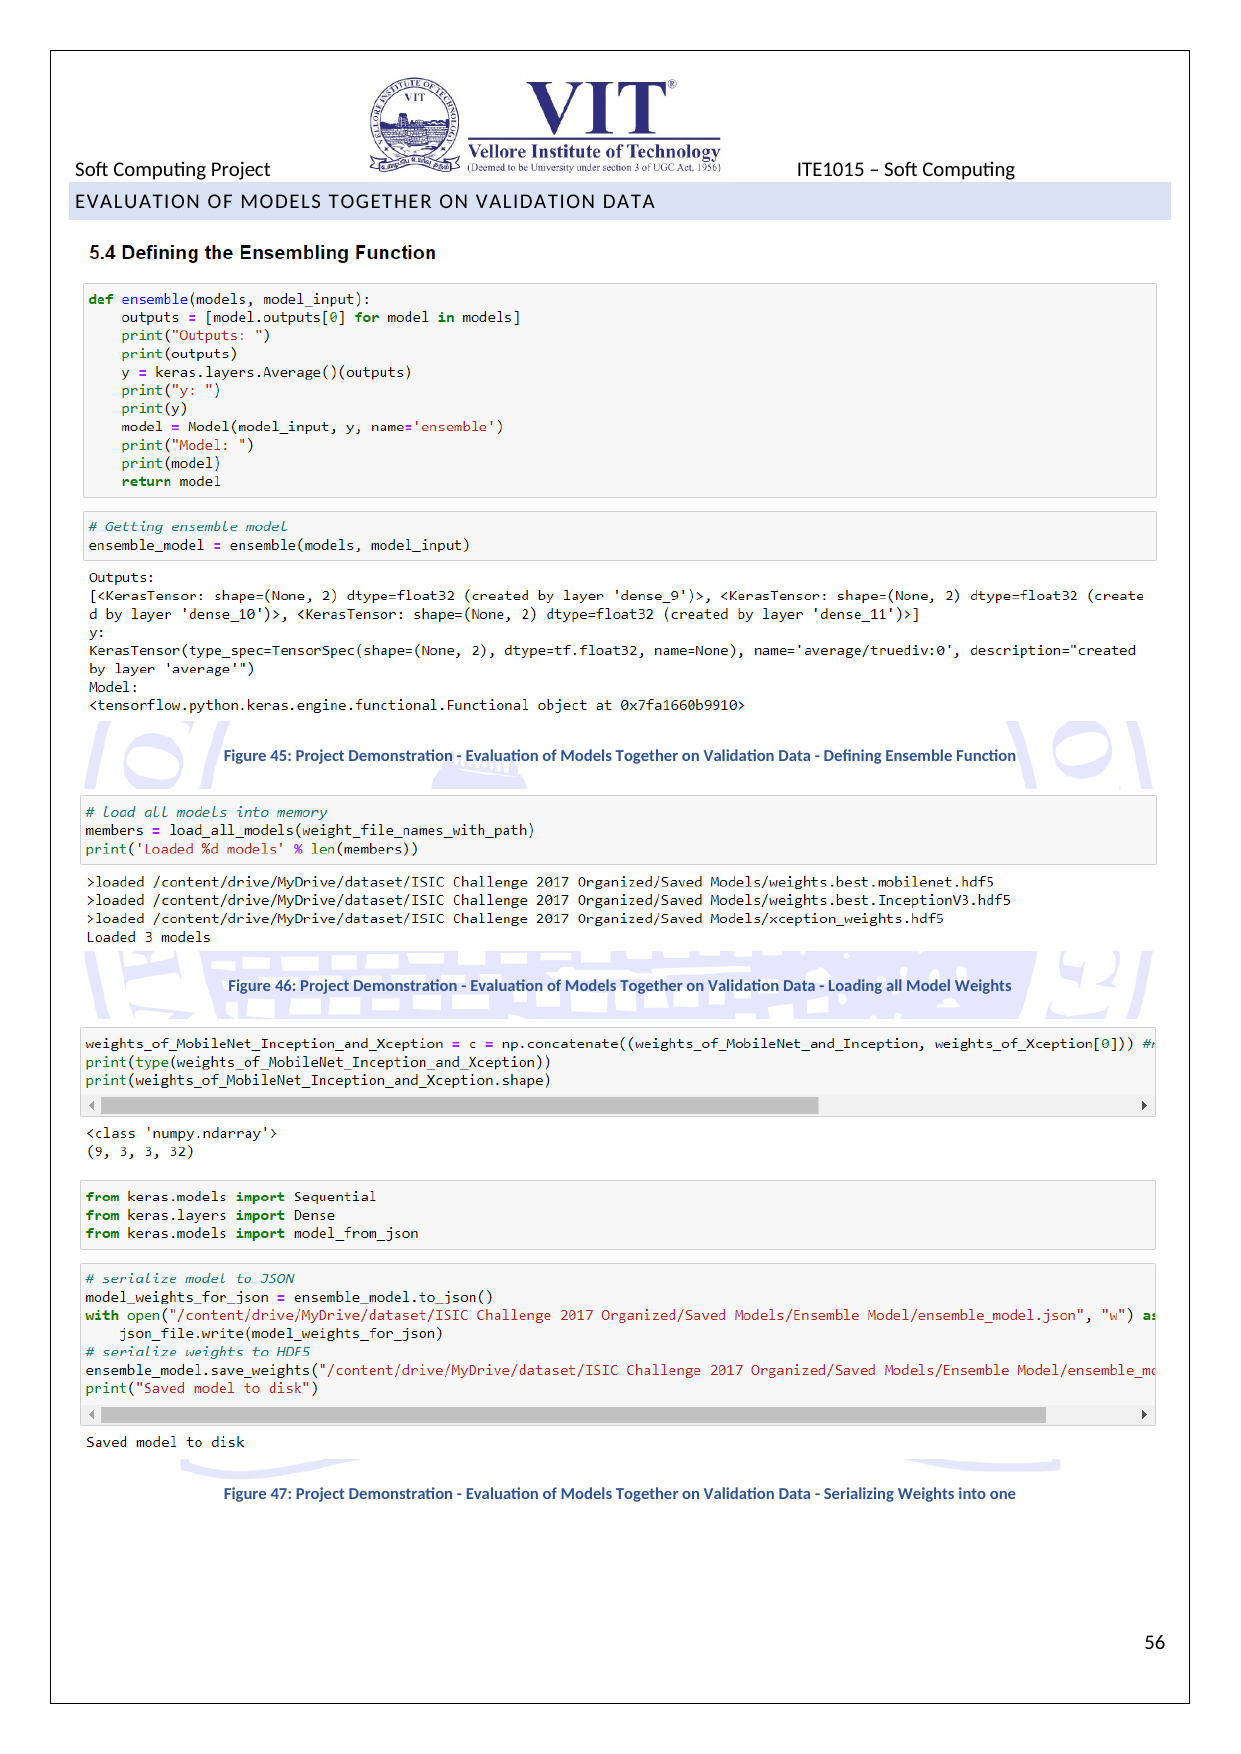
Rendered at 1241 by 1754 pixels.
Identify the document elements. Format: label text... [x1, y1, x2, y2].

picture [75, 233, 1166, 721]
picture [362, 73, 728, 177]
picture [75, 789, 1166, 951]
subtitle Evaluation of Models Together on Validation Data [75, 188, 1165, 213]
text Figure 45: Project Demonstration - Evaluation of Models Together on Validation Data - Defining Ensemble Function [75, 746, 1165, 766]
text Figure 47: Project Demonstration - Evaluation of Models Together on Validation Data - Serializing Weights into one [75, 1483, 1165, 1504]
text Figure 46: Project Demonstration - Evaluation of Models Together on Validation Data - Loading all Model Weights [75, 975, 1165, 995]
picture [75, 1019, 1166, 1459]
